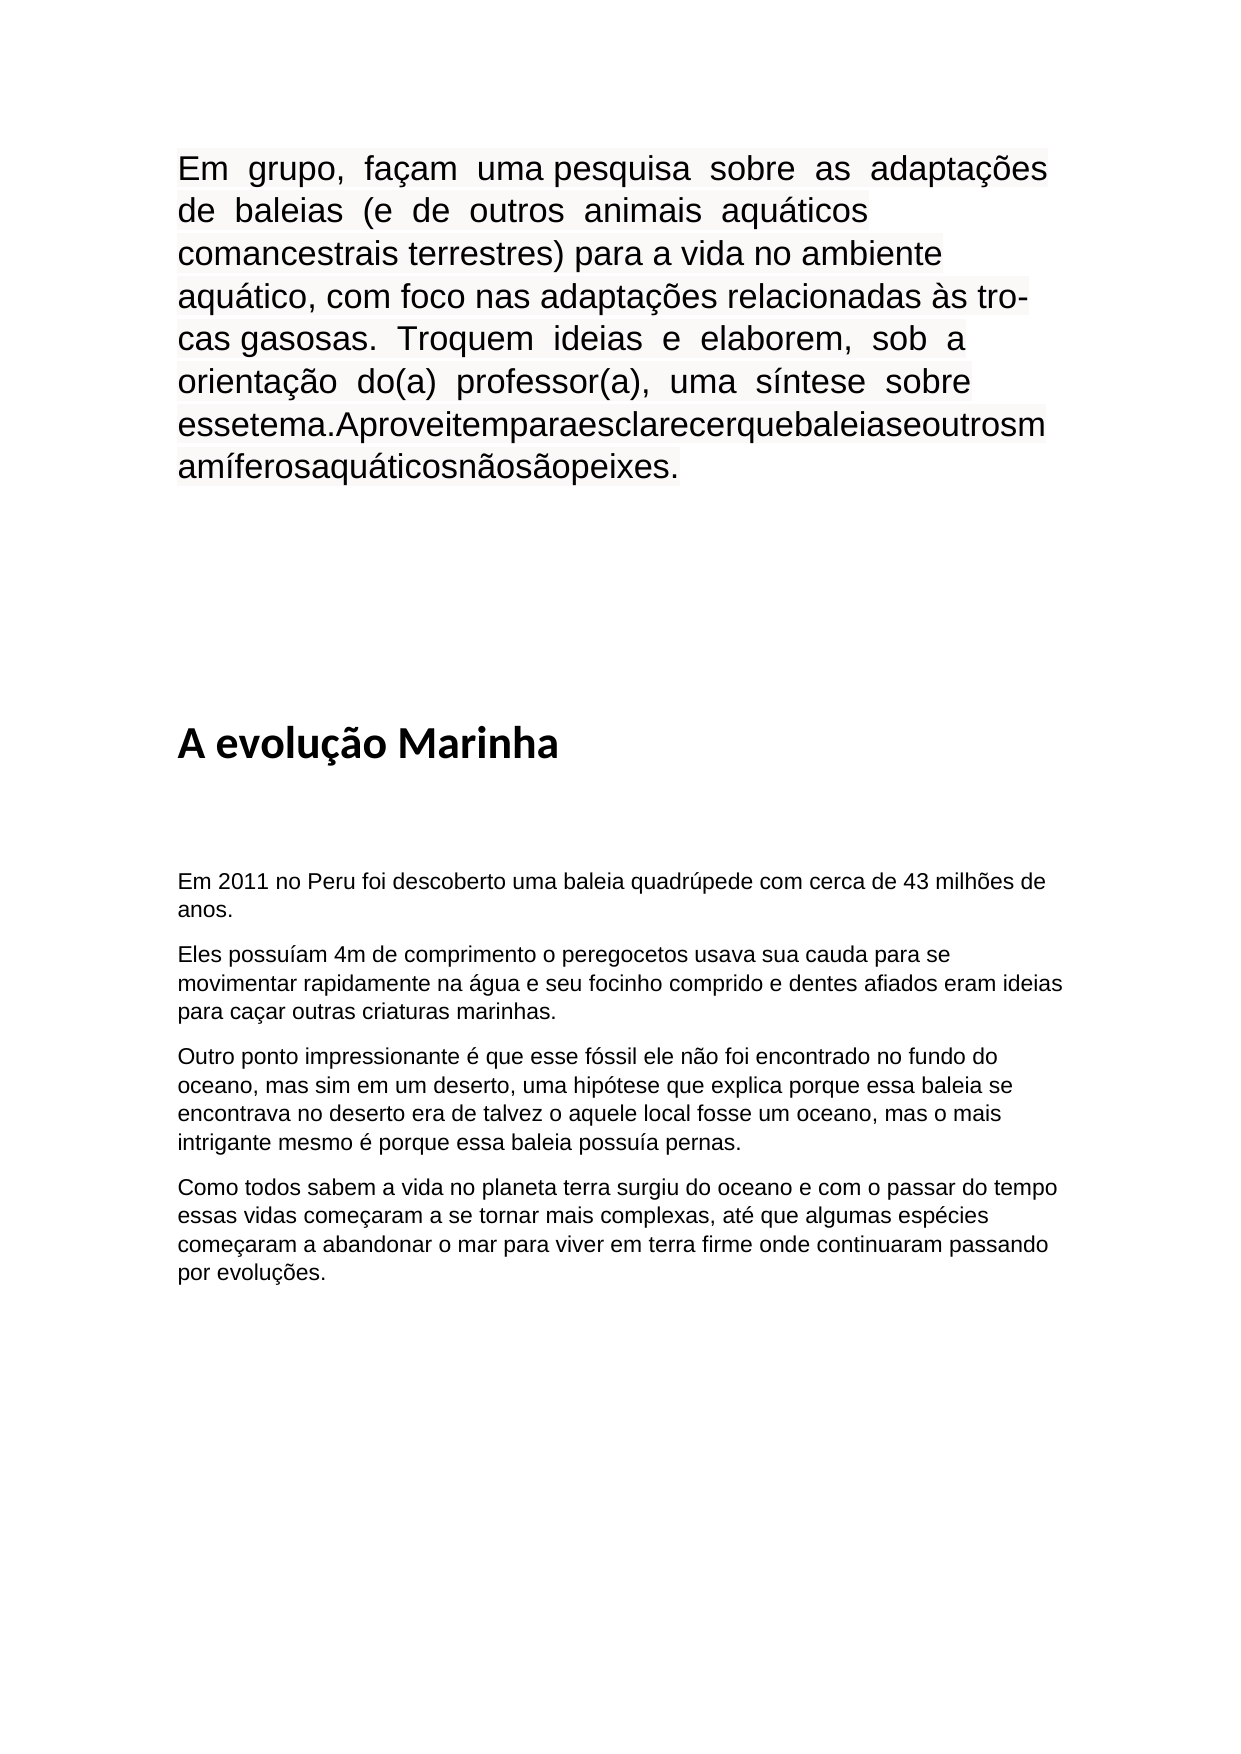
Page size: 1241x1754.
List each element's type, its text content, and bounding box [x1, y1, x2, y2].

text Eles possuíam 4m de comprimento o peregocetos usava sua cauda para se movimentar rapidamente na água e seu focinho comprido e dentes afiados eram ideias para caçar outras criaturas marinhas. [177, 941, 1063, 1024]
text Como todos sabem a vida no planeta terra surgiu do oceano e com o passar do tempo essas vidas começaram a se tornar mais complexas, até que algumas espécies começaram a abandonar o mar para viver em terra firme onde continuaram passando por evoluções. [177, 1174, 1063, 1285]
text A evolução Marinha [177, 714, 1063, 770]
text Em grupo, façam uma pesquisa sobre as adaptações de baleias (e de outros animais aquáticos comancestrais terrestres) para a vida no ambiente aquático, com foco nas adaptações relacionadas às tro-cas gasosas. Troquem ideias e elaborem, sob a orientação do(a) professor(a), uma síntese sobre essetema.Aproveitemparaesclarecerquebaleiaseoutrosmamíferosaquáticosnãosãopeixes. [177, 148, 1063, 486]
text Outro ponto impressionante é que esse fóssil ele não foi encontrado no fundo do oceano, mas sim em um deserto, uma hipótese que explica porque essa baleia se encontrava no deserto era de talvez o aquele local fosse um oceano, mas o mais intrigante mesmo é porque essa baleia possuía pernas. [177, 1043, 1063, 1155]
text Em 2011 no Peru foi descoberto uma baleia quadrúpede com cerca de 43 milhões de anos. [177, 868, 1063, 922]
